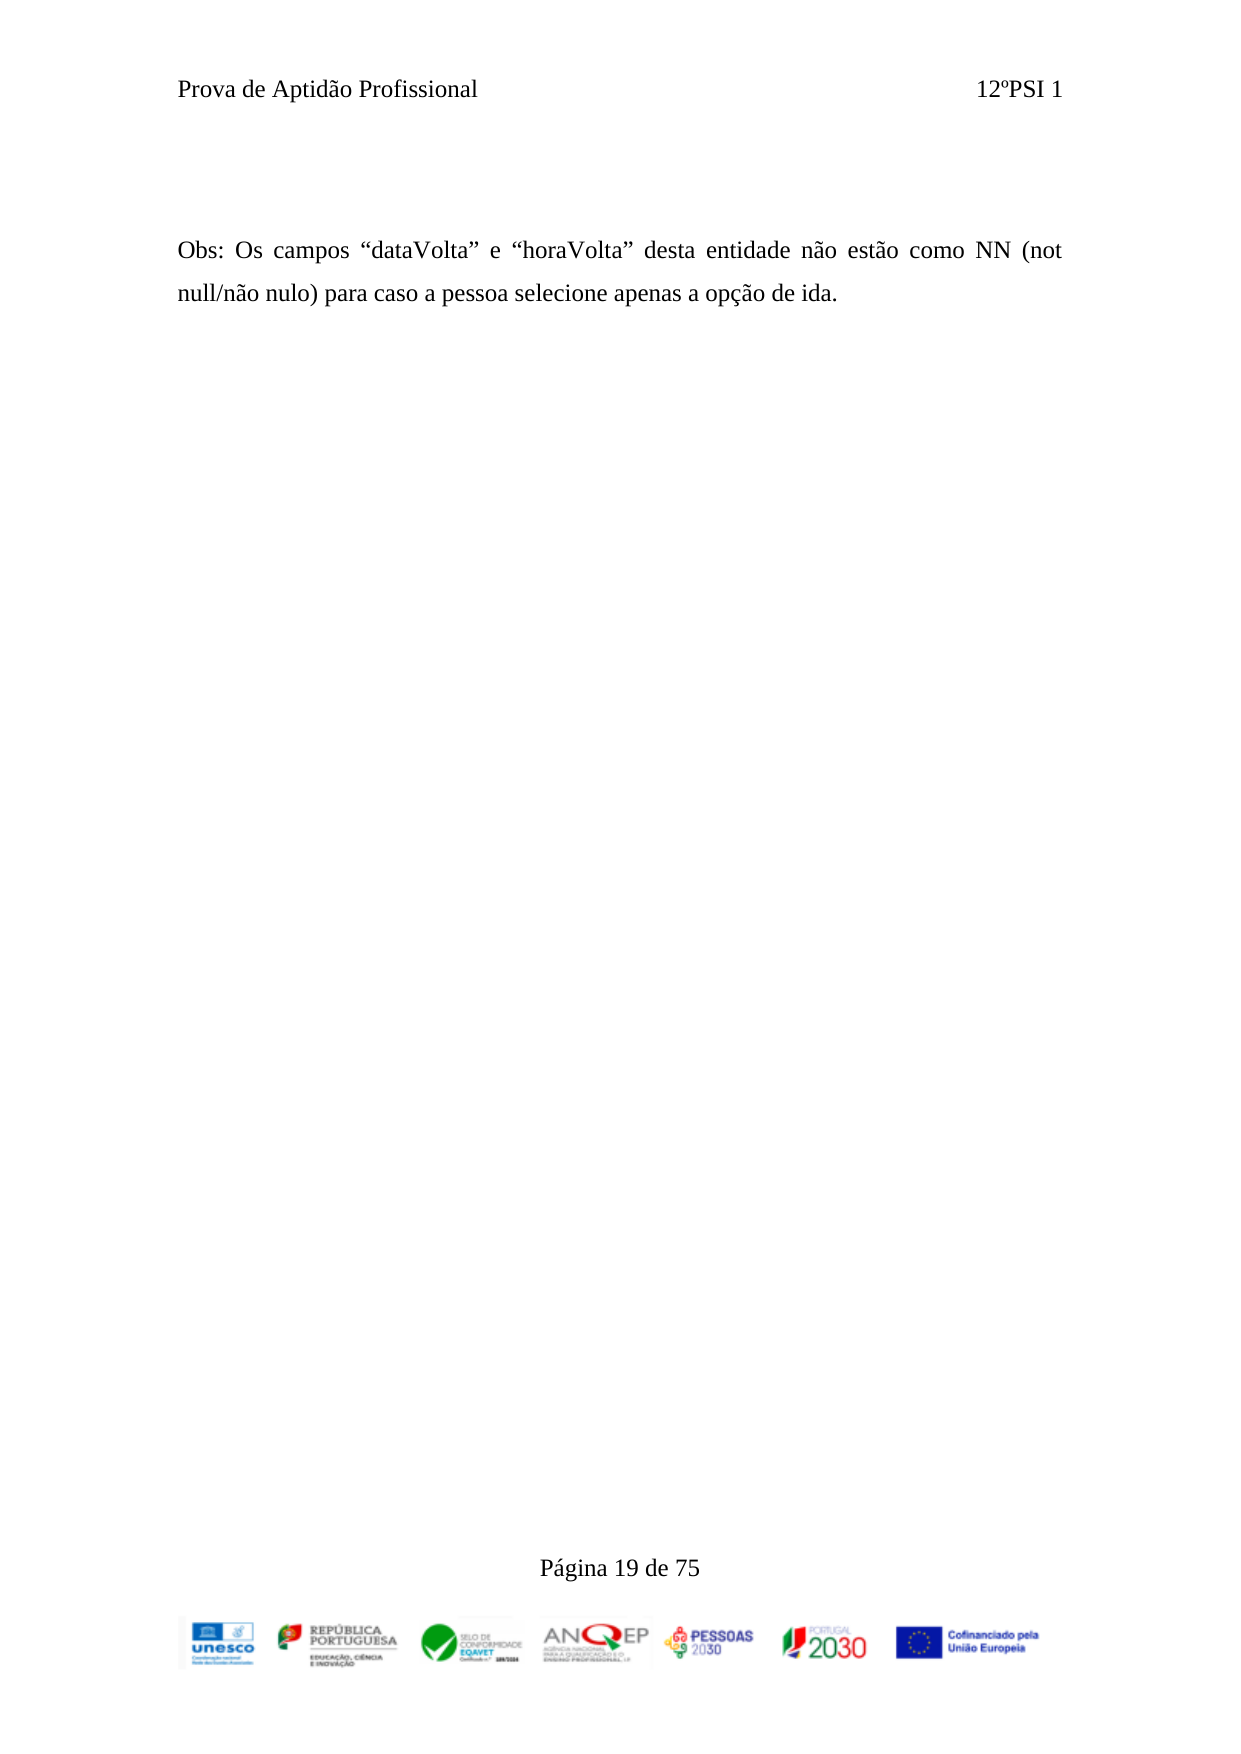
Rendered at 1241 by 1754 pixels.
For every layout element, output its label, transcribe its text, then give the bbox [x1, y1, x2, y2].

picture [177, 1615, 1084, 1677]
text Obs: Os campos “dataVolta” e “horaVolta” desta entidade não estão como NN (not null/não nulo) para caso a pessoa selecione apenas a opção de ida. [177, 235, 1063, 307]
